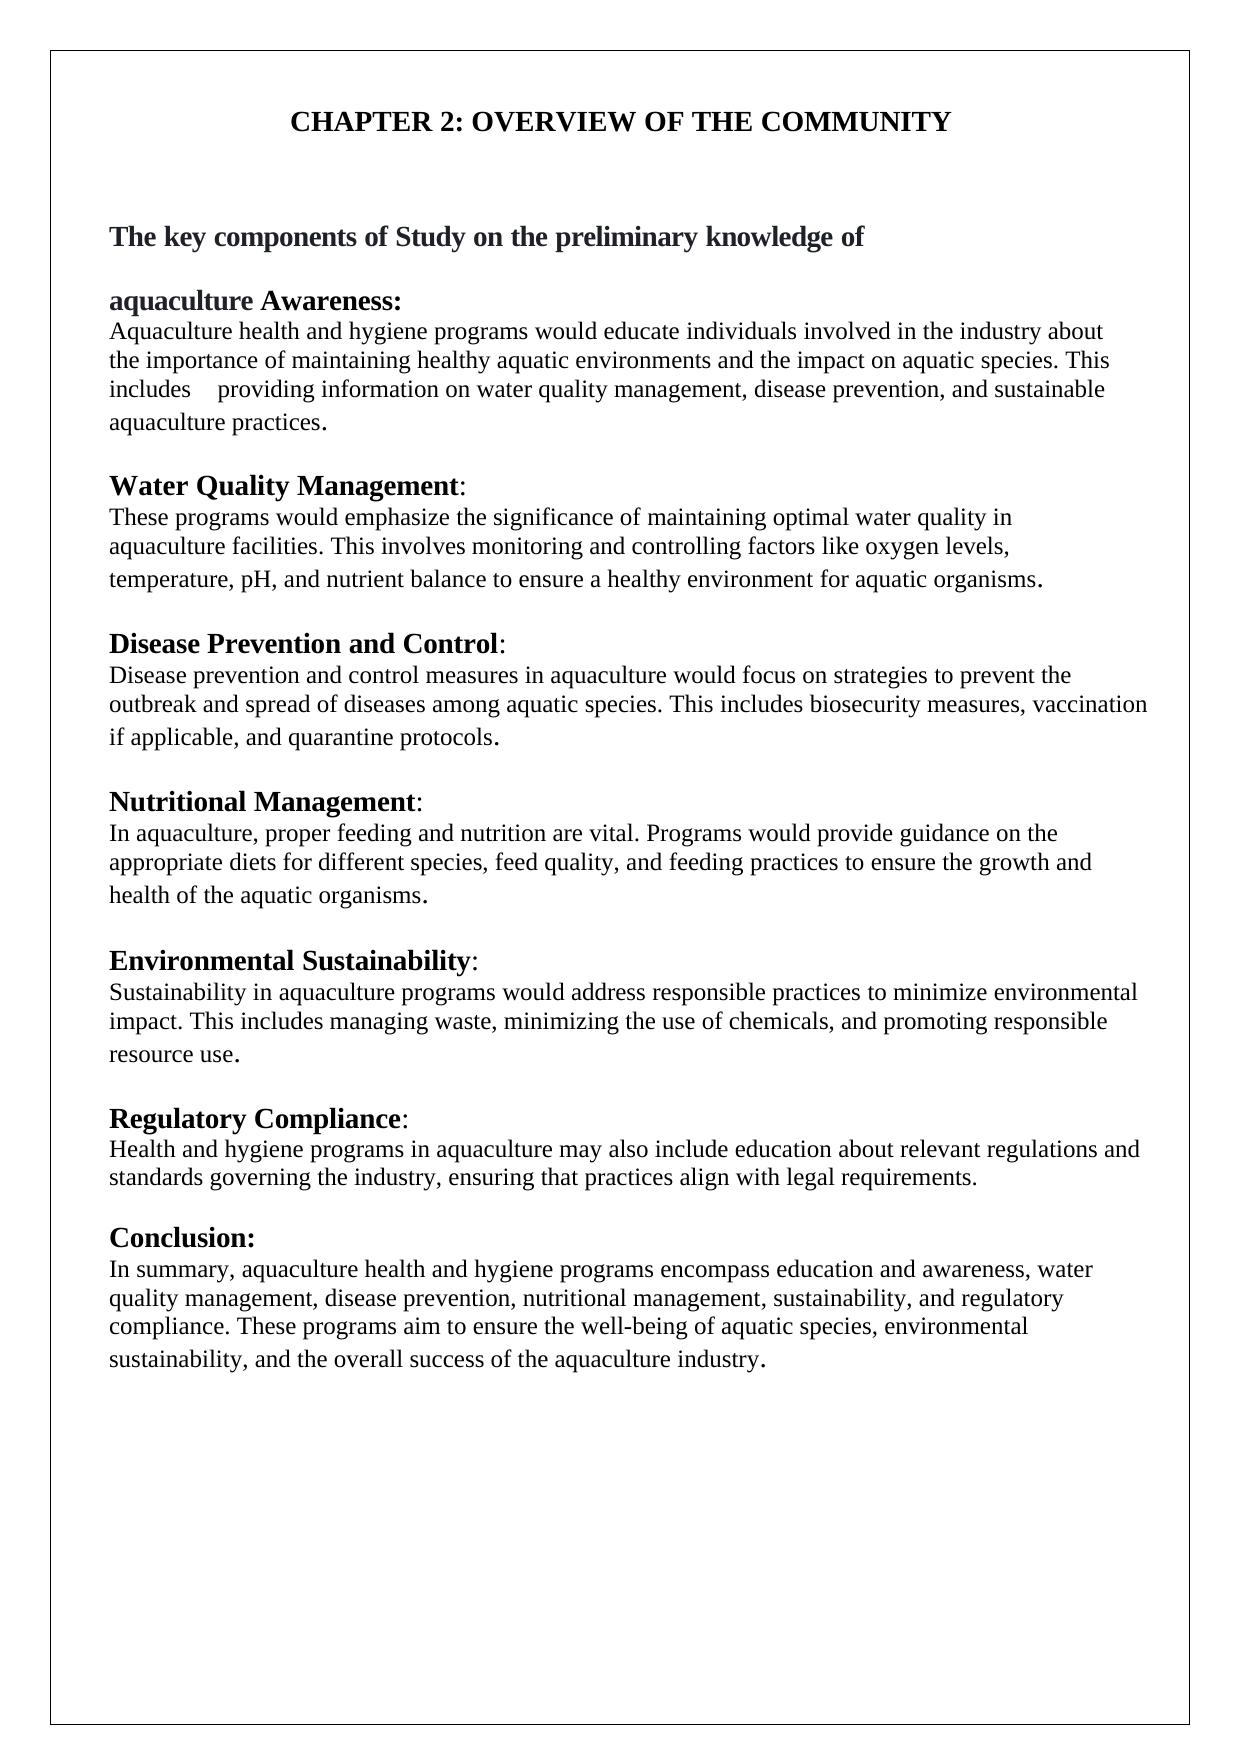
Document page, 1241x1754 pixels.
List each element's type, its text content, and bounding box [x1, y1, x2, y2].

text Disease prevention and control measures in aquaculture would focus on strategies to prevent the outbreak and spread of diseases among aquatic species. This includes biosecurity measures, vaccination if applicable, and quarantine protocols. [109, 661, 1153, 752]
subtitle Environmental Sustainability: [109, 944, 1189, 977]
subtitle The key components of Study on the preliminary knowledge of aquaculture Awareness: [109, 189, 1002, 316]
text Health and hygiene programs in aquaculture may also include education about relevant regulations and standards governing the industry, ensuring that practices align with legal requirements. [109, 1136, 1189, 1191]
subtitle Regulatory Compliance: [109, 1102, 1189, 1135]
text Aquaculture health and hygiene programs would educate individuals involved in the industry about the importance of maintaining healthy aquatic environments and the impact on aquatic species. This includes providing information on water quality management, disease prevention, and sustainable aquaculture practices. [109, 316, 1134, 436]
subtitle Disease Prevention and Control: [109, 627, 1189, 661]
subtitle Nutritional Management: [109, 785, 1189, 818]
subtitle Conclusion: [109, 1221, 1189, 1254]
subtitle Water Quality Management: [109, 469, 1189, 502]
text In summary, aquaculture health and hygiene programs encompass education and awareness, water quality management, disease prevention, nutritional management, sustainability, and regulatory compliance. These programs aim to ensure the well-being of aquatic species, environmental sustainability, and the overall success of the aquaculture industry. [109, 1254, 1134, 1374]
text Sustainability in aquaculture programs would address responsible practices to minimize environmental impact. This includes managing waste, minimizing the use of chemicals, and promoting responsible resource use. [109, 977, 1189, 1068]
subtitle CHAPTER 2: OVERVIEW OF THE COMMUNITY [128, 104, 1114, 138]
text In aquaculture, proper feeding and nutrition are vital. Programs would provide guidance on the appropriate diets for different species, feed quality, and feeding practices to ensure the growth and health of the aquatic organisms. [109, 818, 1134, 909]
text These programs would emphasize the significance of maintaining optimal water quality in aquaculture facilities. This involves monitoring and controlling factors like oxygen levels, temperature, pH, and nutrient balance to ensure a healthy environment for aquatic organisms. [109, 502, 1134, 593]
